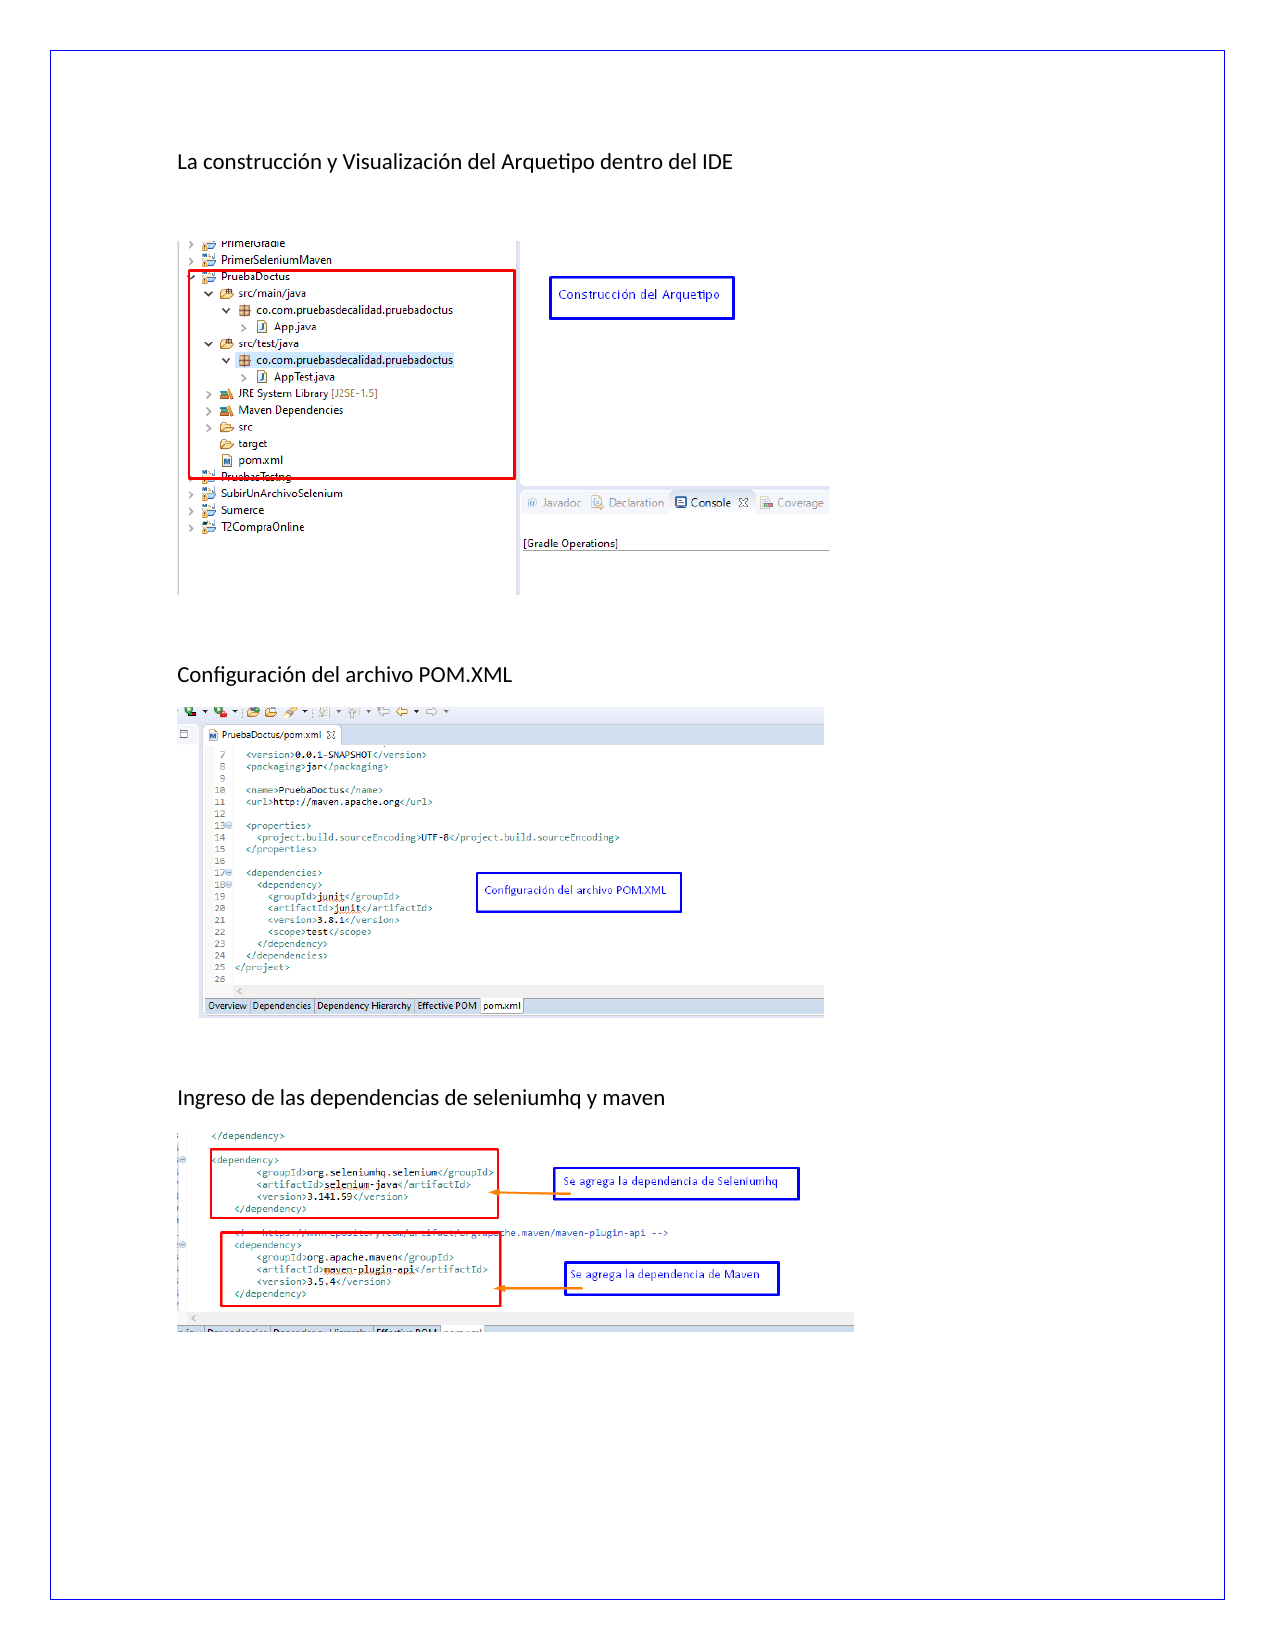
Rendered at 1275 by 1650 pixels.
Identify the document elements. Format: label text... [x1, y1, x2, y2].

text Configuración del archivo POM.XML [177, 661, 1098, 688]
text Ingreso de las dependencias de seleniumhq y maven [177, 1083, 1098, 1111]
picture [177, 707, 824, 1018]
picture [177, 1130, 854, 1332]
text La construcción y Visualización del Arquetipo dentro del IDE [177, 147, 1098, 176]
picture [177, 241, 830, 595]
